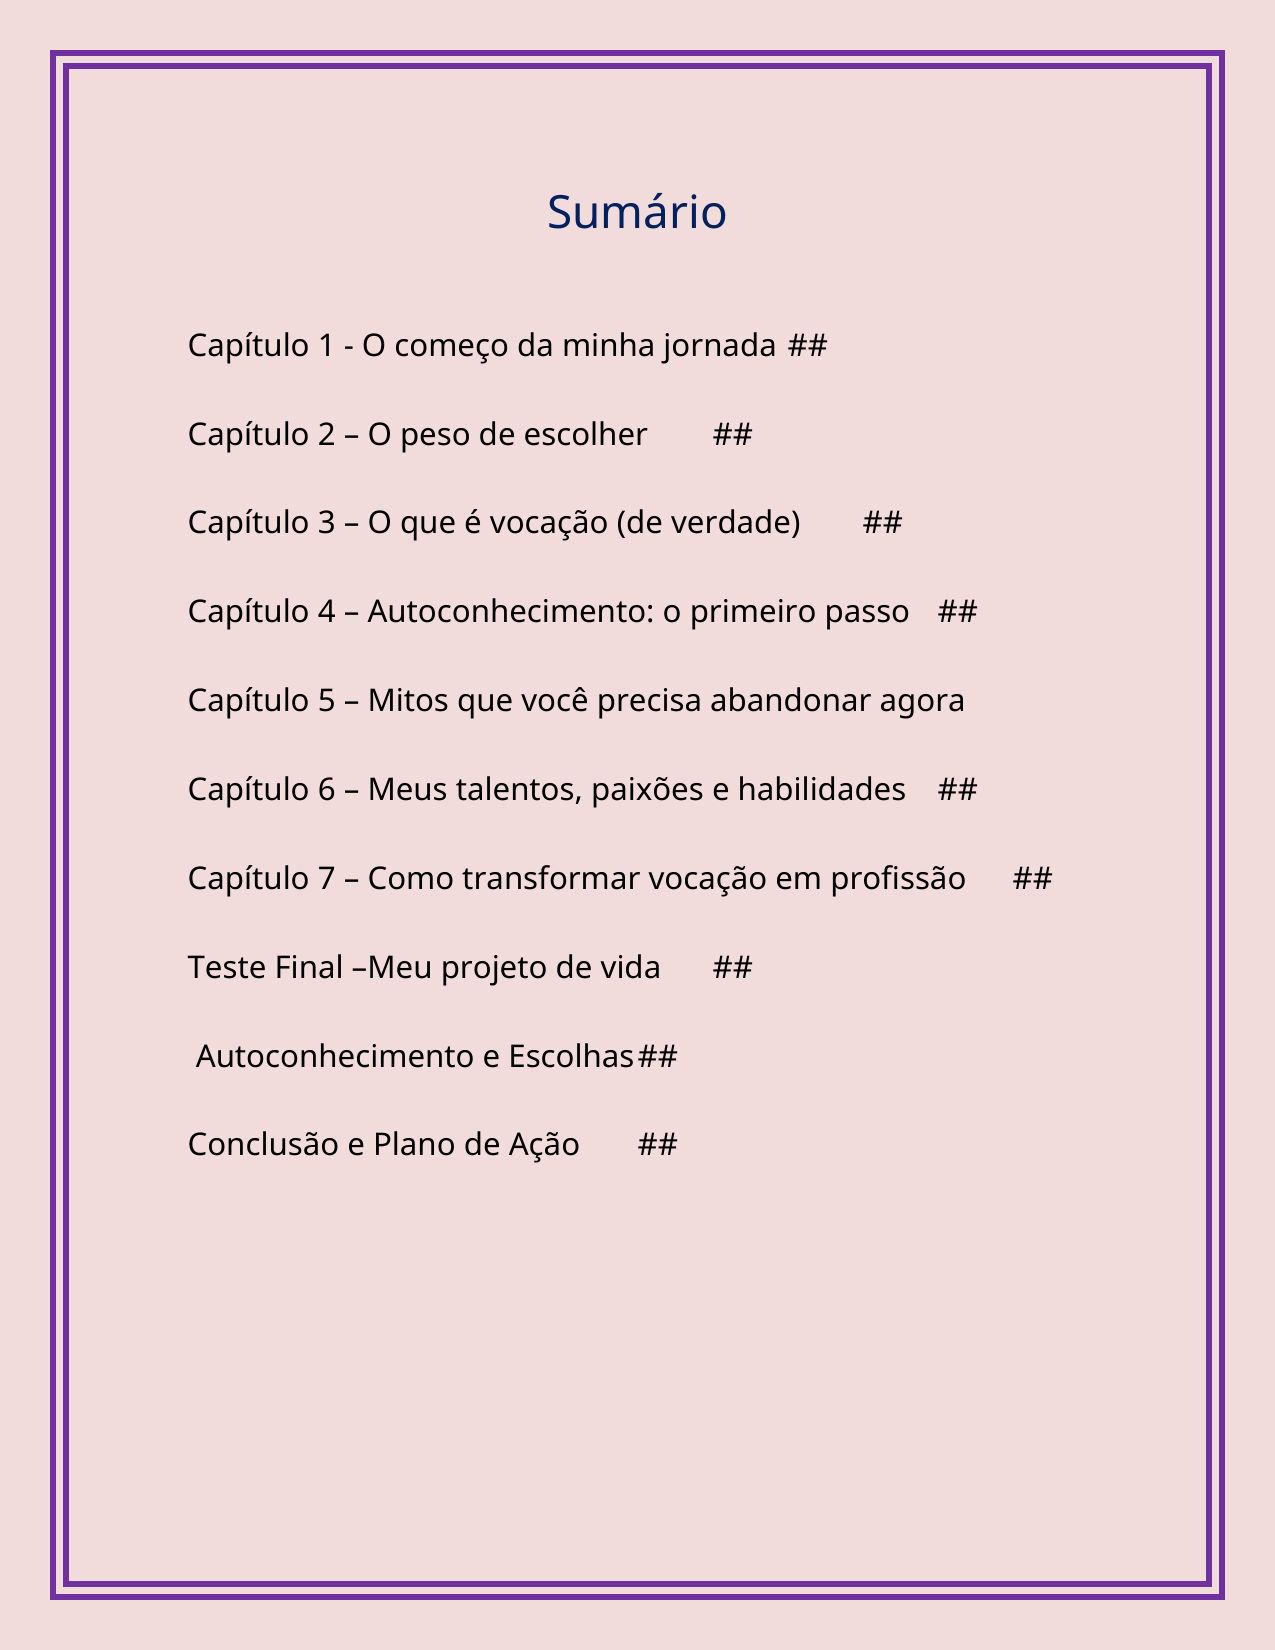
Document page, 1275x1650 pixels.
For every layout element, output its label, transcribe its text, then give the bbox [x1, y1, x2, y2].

text Capítulo 3 – O que é vocação (de verdade) ## [187, 500, 1087, 543]
text Capítulo 6 – Meus talentos, paixões e habilidades ## [187, 767, 1087, 809]
text Capítulo 4 – Autoconhecimento: o primeiro passo ## [187, 589, 1087, 632]
text Capítulo 2 – O peso de escolher ## [187, 412, 1087, 454]
text Conclusão e Plano de Ação ## [187, 1122, 1087, 1165]
subtitle Sumário [187, 179, 1087, 242]
text Teste Final –Meu projeto de vida ## [187, 945, 1087, 987]
text Capítulo 7 – Como transformar vocação em profissão ## [187, 856, 1087, 898]
text Autoconhecimento e Escolhas ## [187, 1033, 1087, 1076]
text Capítulo 5 – Mitos que você precisa abandonar agora [187, 678, 1087, 721]
text Capítulo 1 - O começo da minha jornada ## [187, 323, 1087, 365]
